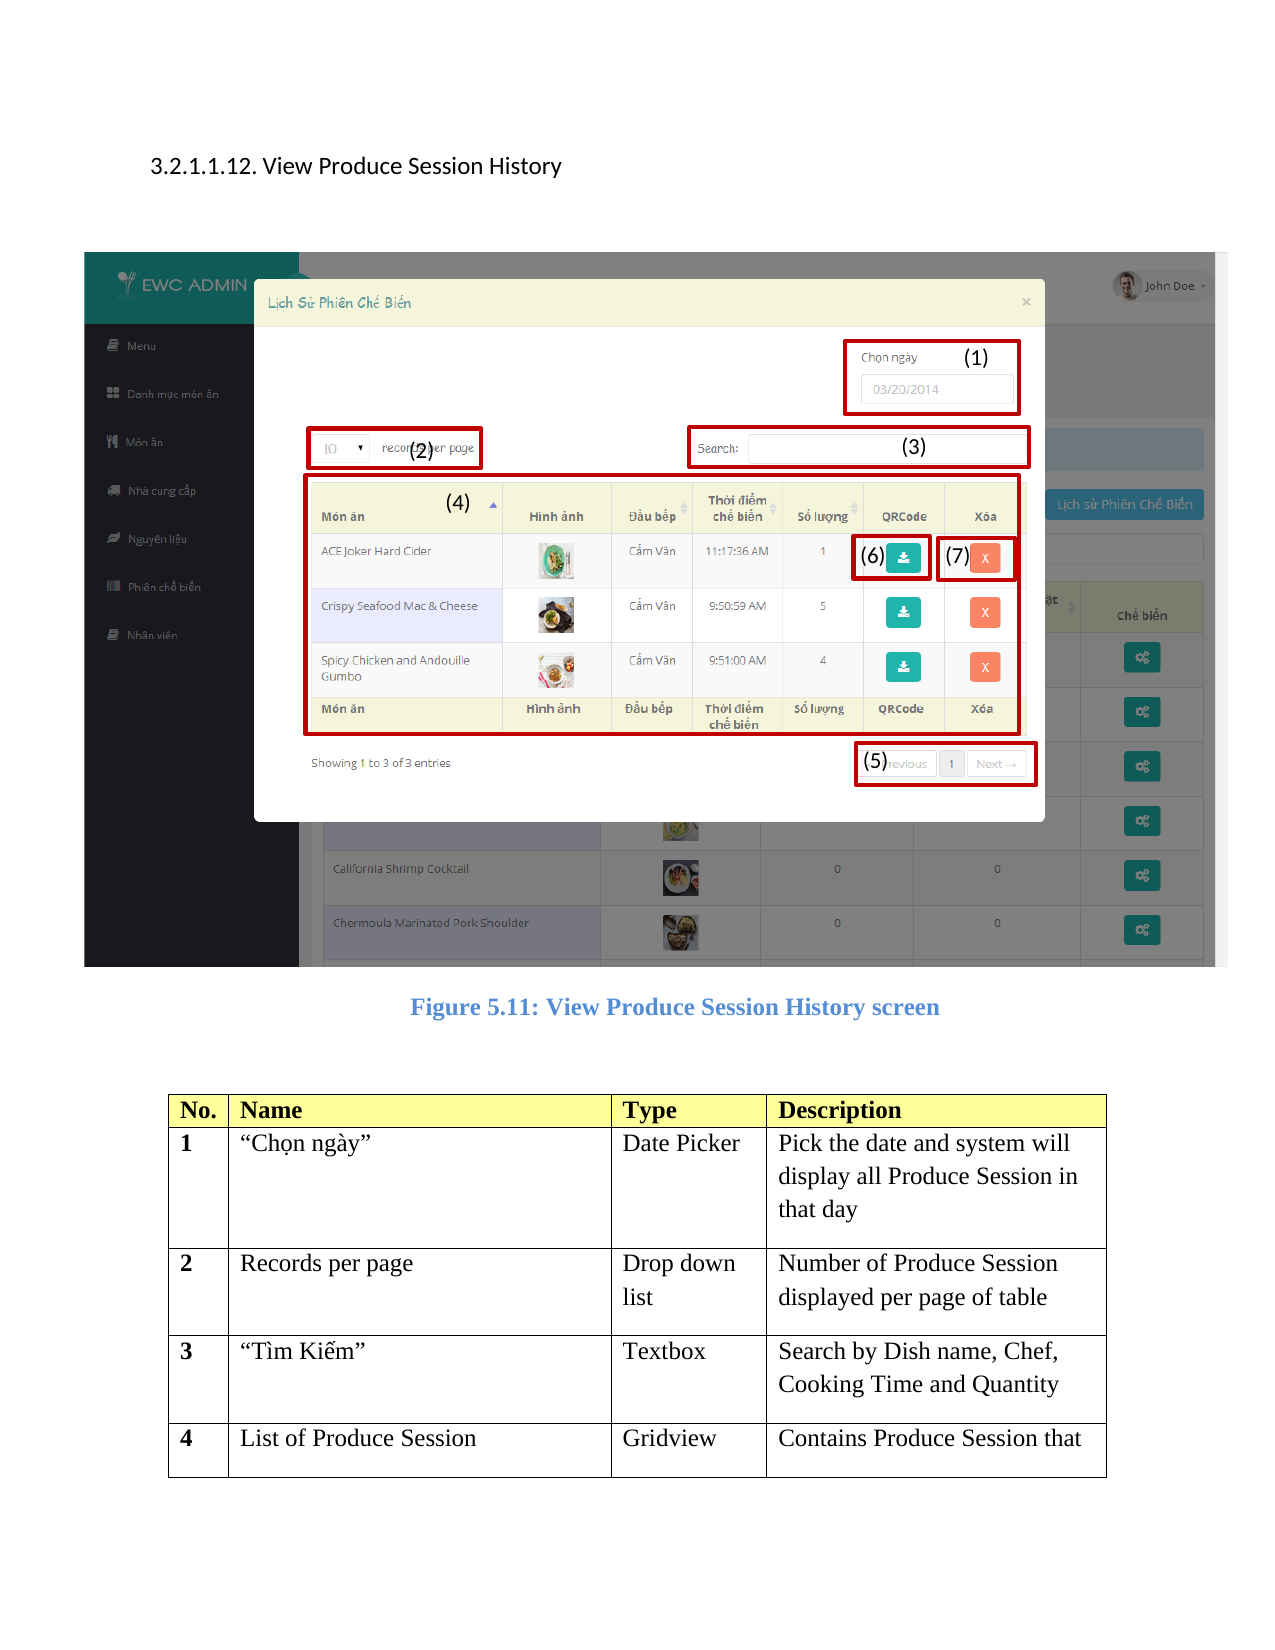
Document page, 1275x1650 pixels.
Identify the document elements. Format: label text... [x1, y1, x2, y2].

table_cell Textbox [612, 1336, 766, 1422]
table_header Type [612, 1095, 766, 1127]
table_cell “Chọn ngày” [229, 1128, 611, 1247]
table_cell Search by Dish name, Chef, Cooking Time and Quantity [767, 1336, 1106, 1422]
table_cell Number of Produce Session displayed per page of table [767, 1249, 1106, 1335]
table_cell “Tìm Kiếm” [229, 1336, 611, 1422]
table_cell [229, 1424, 611, 1477]
table_cell Date Picker [612, 1128, 766, 1247]
table_cell Pick the date and system will display all Produce Session in that day [767, 1128, 1106, 1247]
table_cell Gridview [612, 1424, 766, 1477]
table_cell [767, 1424, 1106, 1477]
table_cell 4 [169, 1424, 228, 1477]
table_header Description [767, 1095, 1106, 1127]
picture [84, 252, 1228, 967]
table_cell 2 [169, 1249, 228, 1335]
text Figure 5.11: View Produce Session History screen [225, 992, 1125, 1021]
list View Produce Session History [150, 150, 1125, 181]
table_header No. [169, 1095, 228, 1127]
table_cell Drop down list [612, 1249, 766, 1335]
table_cell 3 [169, 1336, 228, 1422]
table_cell Records per page [229, 1249, 611, 1335]
table_cell 1 [169, 1128, 228, 1247]
table_header Name [229, 1095, 611, 1127]
